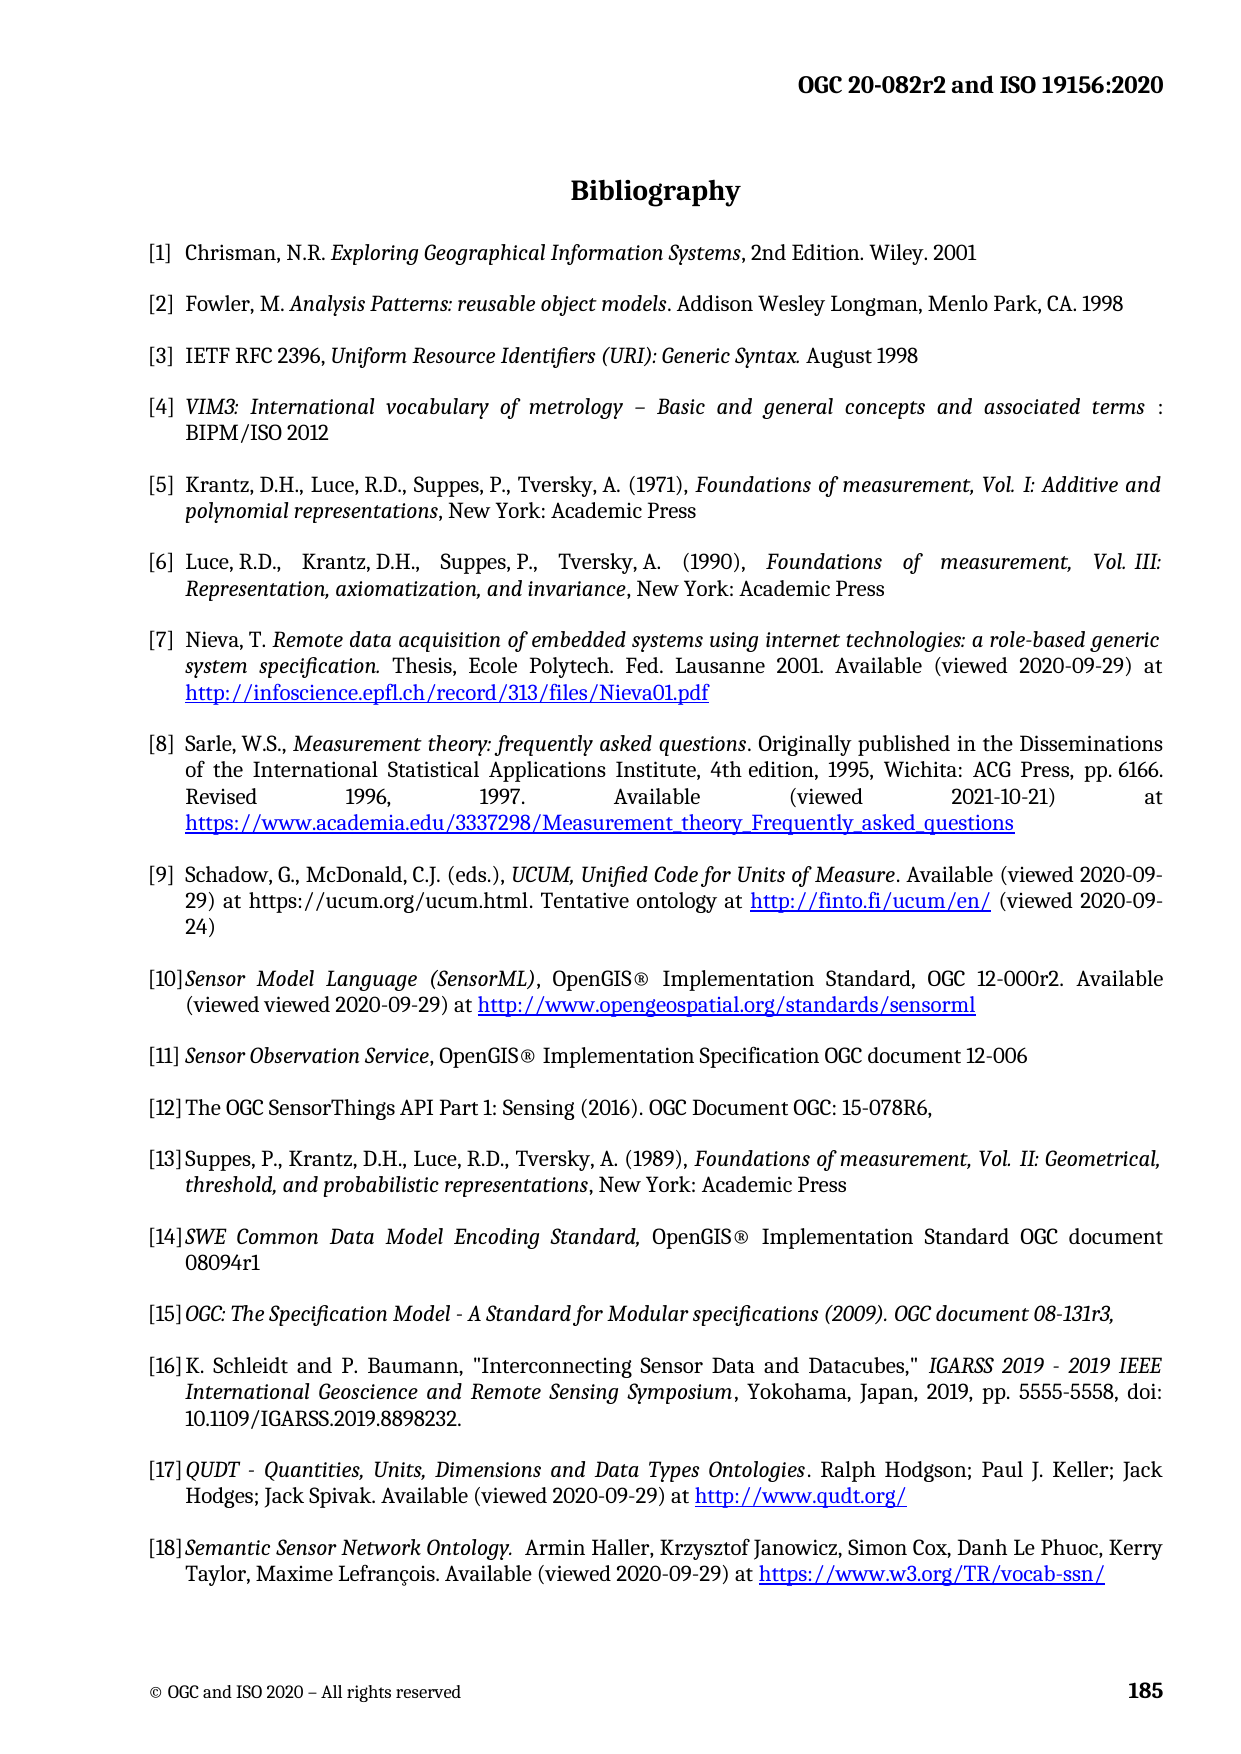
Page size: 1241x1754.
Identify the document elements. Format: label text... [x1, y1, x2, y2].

list K. Schleidt and P. Baumann, "Interconnecting Sensor Data and Datacubes," IGARSS 2019 - 2019 IEEE International Geoscience and Remote Sensing Symposium, Yokohama, Japan, 2019, pp. 5555-5558, doi: 10.1109/IGARSS.2019.8898232. [148, 1353, 1163, 1432]
list Fowler, M. Analysis Patterns: reusable object models. Addison Wesley Longman, Menlo Park, CA. 1998 [148, 291, 1163, 317]
list SWE Common Data Model Encoding Standard, OpenGIS® Implementation Standard OGC document 08094r1 [148, 1223, 1163, 1276]
list Sensor Model Language (SensorML), OpenGIS® Implementation Standard, OGC 12-000r2. Available (viewed viewed 2020-09-29) at http://www.opengeospatial.org/standards/sensorml [148, 965, 1163, 1018]
list Chrisman, N.R. Exploring Geographical Information Systems, 2nd Edition. Wiley. 2001 [148, 240, 1163, 266]
list VIM3: International vocabulary of metrology – Basic and general concepts and associated terms : BIPM/ISO 2012 [148, 394, 1163, 446]
list Sarle, W.S., Measurement theory: frequently asked questions. Originally published in the Disseminations of the International Statistical Applications Institute, 4th edition, 1995, Wichita: ACG Press, pp. 6166. Revised 1996, 1997. Available (viewed 202--2) at [148, 731, 1163, 836]
list The OGC SensorThings API Part 1: Sensing (2016). OGC Document OGC: 15-078R6, [148, 1094, 1163, 1121]
list QUDT - Quantities, Units, Dimensions and Data Types Ontologies. Ralph Hodgson; Paul J. Keller; Jack Hodges; Jack Spivak. Available (viewed 2020-09-29) at http://www.qudt.org/ [148, 1457, 1163, 1509]
list Luce, R.D., Krantz, D.H., Suppes, P., Tversky, A. (1990), Foundations of measurement, Vol. III: Representation, axiomatization, and invariance, New York: Academic Press [148, 549, 1163, 602]
list Nieva, T. Remote data acquisition of embedded systems using internet technologies: a role-based generic system specification. Thesis, Ecole Polytech. Fed. Lausanne 2001. Available (viewed 2020-09-29) at http://infoscience.epfl.ch/record/313/files/Nieva01.pdf [148, 627, 1163, 706]
list Suppes, P., Krantz, D.H., Luce, R.D., Tversky, A. (1989), Foundations of measurement, Vol. II: Geometrical, threshold, and probabilistic representations, New York: Academic Press [148, 1146, 1163, 1198]
list Semantic Sensor Network Ontology. Armin Haller, Krzysztof Janowicz, Simon Cox, Danh Le Phuoc, Kerry Taylor, Maxime Lefrançois. Available (viewed 2020-09-29) at https://www.w3.org/TR/vocab-ssn/ [148, 1534, 1163, 1587]
list OGC: The Specification Model - A Standard for Modular specifications (2009). OGC document 08-131r3, [148, 1301, 1163, 1328]
list Sensor Observation Service, OpenGIS® Implementation Specification OGC document 12-006 [148, 1043, 1163, 1069]
title Bibliography [148, 174, 1163, 207]
